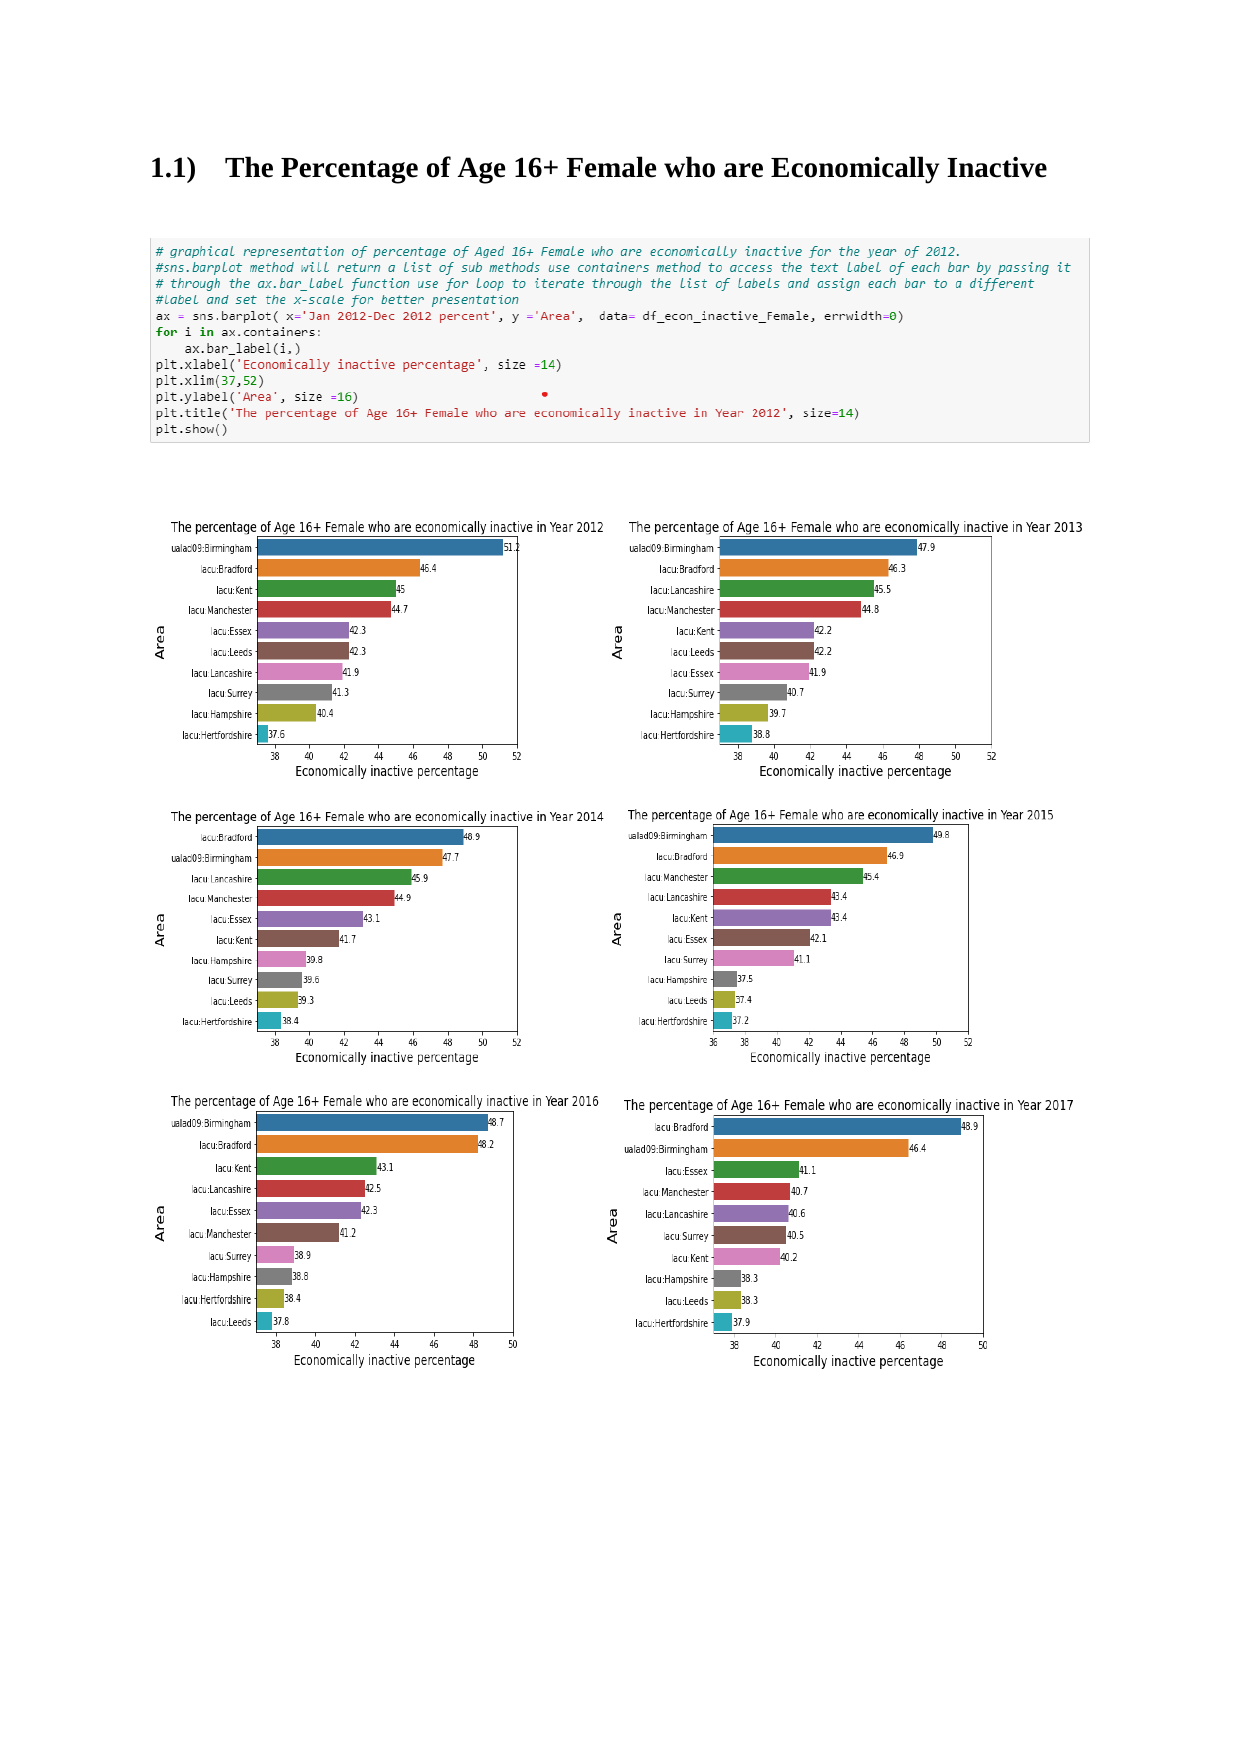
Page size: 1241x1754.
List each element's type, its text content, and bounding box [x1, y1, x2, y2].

list The Percentage of Age 16+ Female who are Economically Inactive [150, 150, 1090, 183]
picture [150, 802, 1058, 1070]
picture [150, 515, 1087, 784]
picture [150, 238, 1091, 450]
picture [150, 1088, 1078, 1375]
